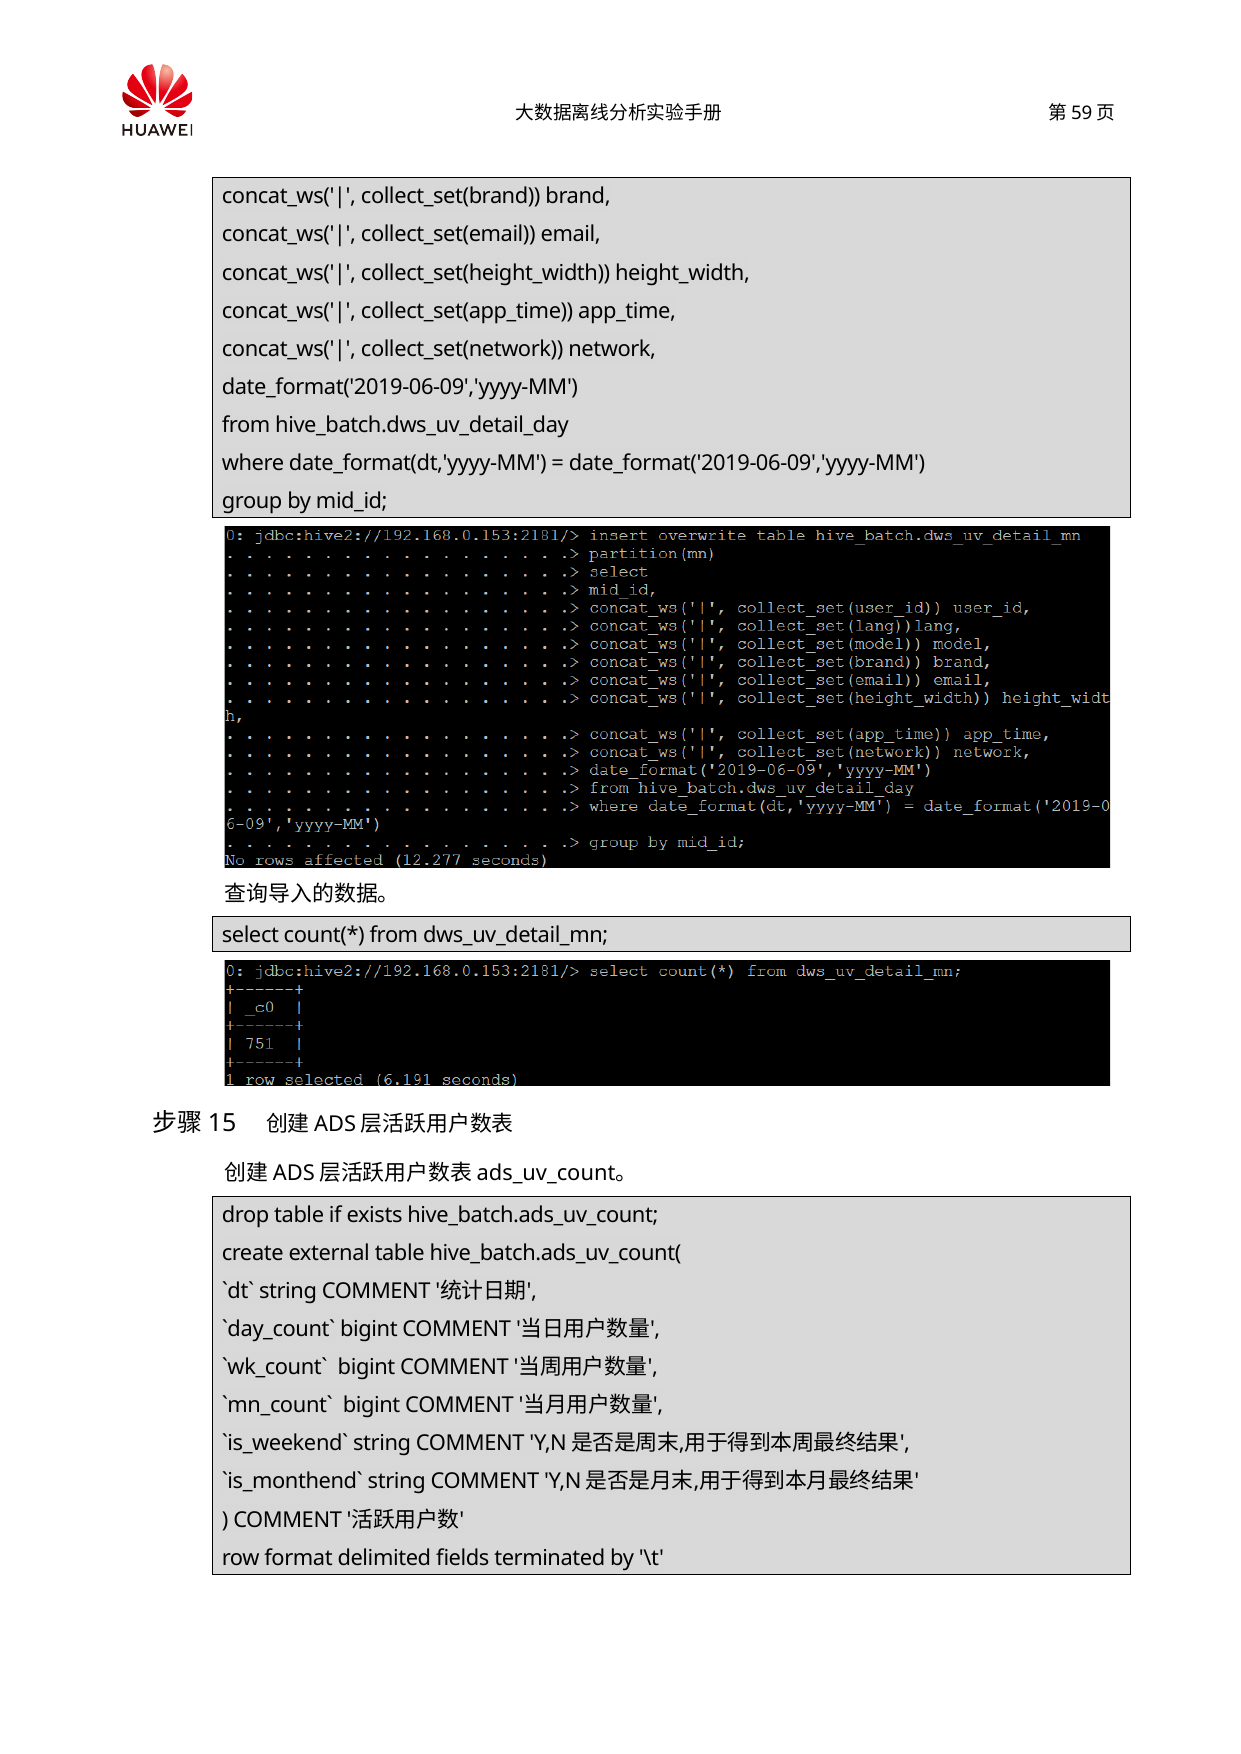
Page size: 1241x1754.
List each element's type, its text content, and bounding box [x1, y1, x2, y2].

text `wk_count` bigint COMMENT '当周用户数量', [213, 1348, 1130, 1381]
text `mn_count` bigint COMMENT '当月用户数量', [213, 1386, 1130, 1419]
text row format delimited fields terminated by '\t' [213, 1539, 1130, 1574]
text 创建ADS层活跃用户数表ads_uv_count。 [224, 1155, 1122, 1187]
picture [224, 960, 1111, 1086]
text concat_ws('|', collect_set(height_width)) height_width, [213, 253, 1130, 286]
text select count(*) from dws_uv_detail_mn; [213, 917, 1130, 951]
text `day_count` bigint COMMENT '当日用户数量', [213, 1310, 1130, 1343]
text concat_ws('|', collect_set(email)) email, [213, 215, 1130, 248]
text group by mid_id; [213, 482, 1130, 517]
text drop table if exists hive_batch.ads_uv_count; [213, 1197, 1130, 1228]
text `is_weekend` string COMMENT 'Y,N是否是周末,用于得到本周最终结果', [213, 1424, 1130, 1457]
text ) COMMENT '活跃用户数' [213, 1501, 1130, 1533]
picture [224, 526, 1111, 868]
picture [122, 64, 193, 136]
text concat_ws('|', collect_set(app_time)) app_time, [213, 292, 1130, 324]
text 查询导入的数据。 [224, 876, 1122, 908]
text `dt` string COMMENT '统计日期', [213, 1272, 1130, 1305]
text from hive_batch.dws_uv_detail_day [213, 406, 1130, 439]
text concat_ws('|', collect_set(brand)) brand, [213, 178, 1130, 210]
text concat_ws('|', collect_set(network)) network, [213, 330, 1130, 363]
text create external table hive_batch.ads_uv_count( [213, 1234, 1130, 1267]
text 创建ADS层活跃用户数表 [236, 1102, 1122, 1139]
text `is_monthend` string COMMENT 'Y,N是否是月末,用于得到本月最终结果' [213, 1462, 1130, 1495]
text date_format('2019-06-09','yyyy-MM') [213, 368, 1130, 401]
text where date_format(dt,'yyyy-MM') = date_format('2019-06-09','yyyy-MM') [213, 444, 1130, 477]
